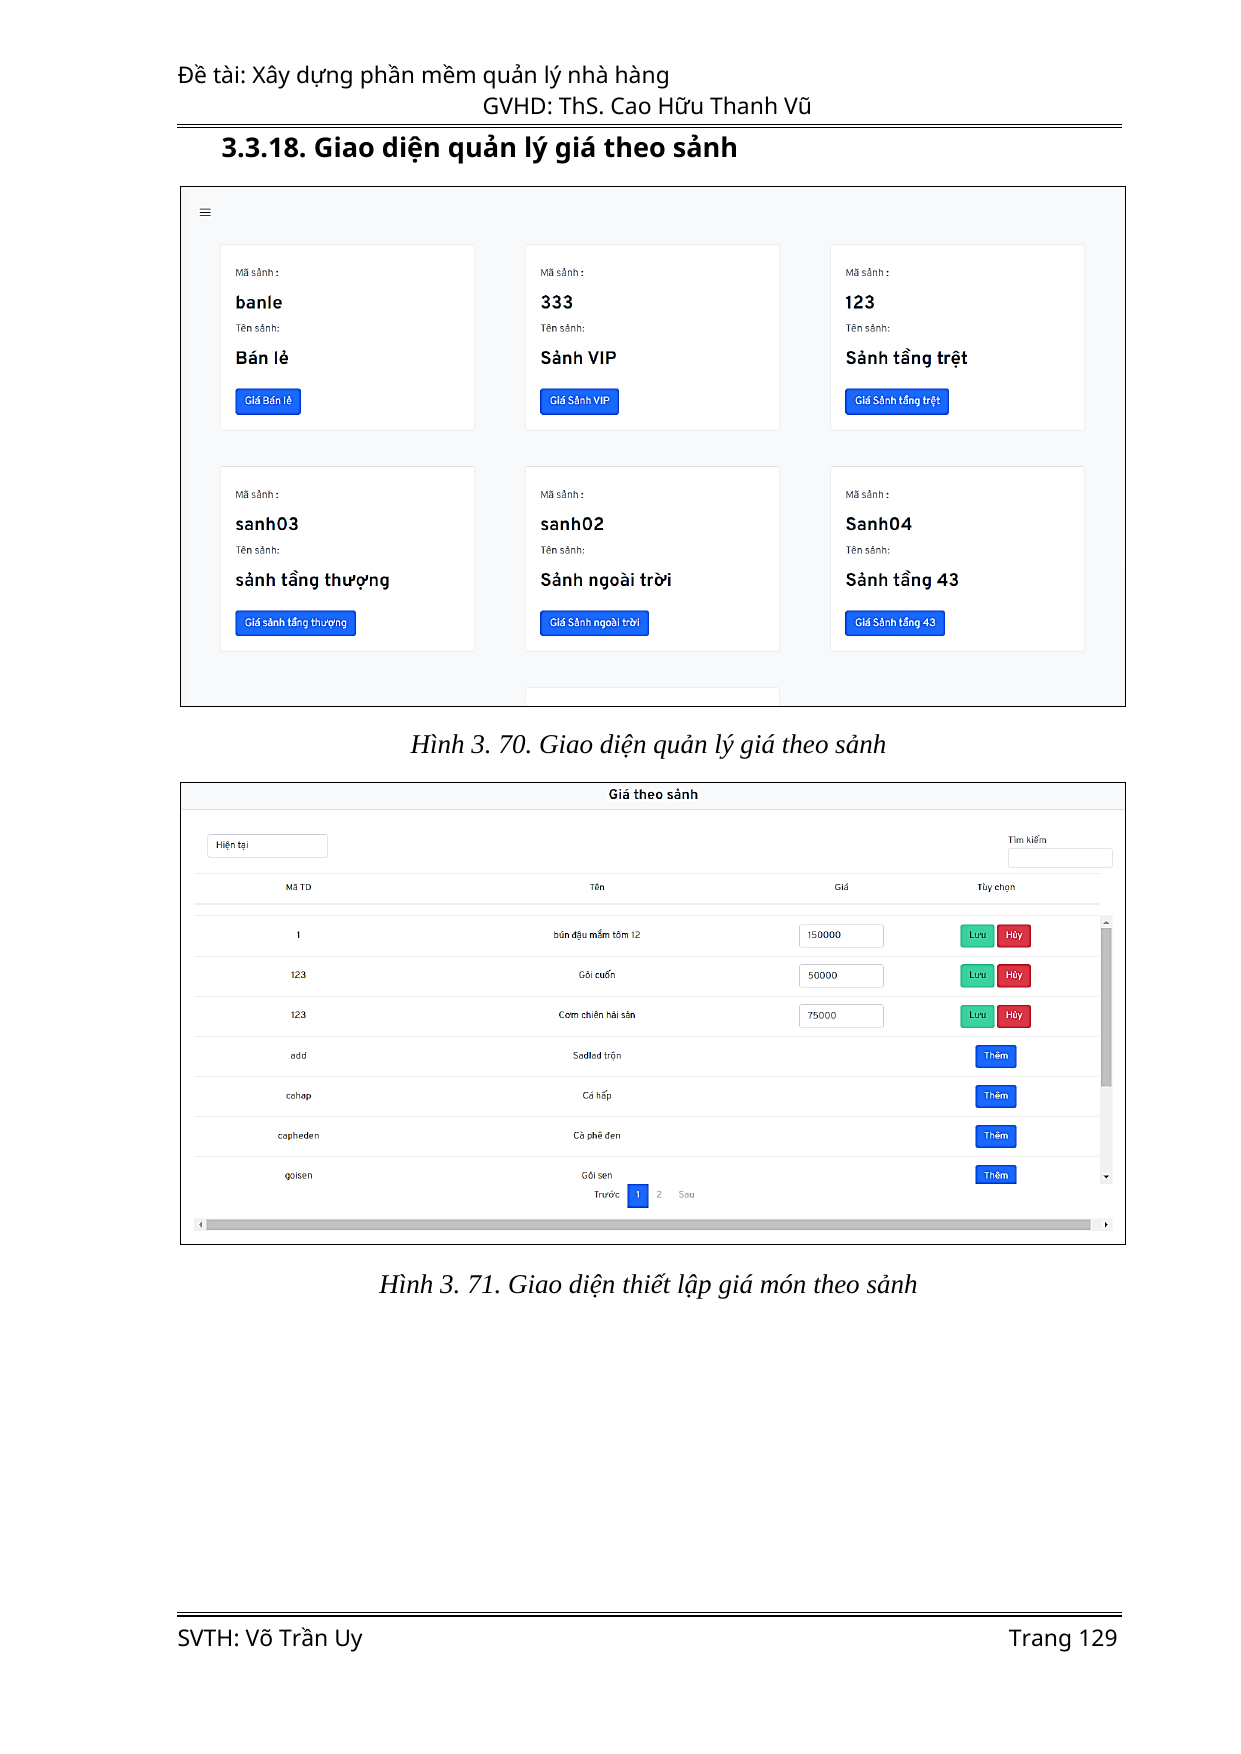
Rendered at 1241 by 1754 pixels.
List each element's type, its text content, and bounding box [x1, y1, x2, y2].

picture [181, 783, 1125, 1244]
text Hình 3. 71. Giao diện thiết lập giá món theo sảnh [177, 1268, 1122, 1299]
text Hình 3. 70. Giao diện quản lý giá theo sảnh [177, 728, 1122, 759]
picture [181, 187, 1125, 706]
subtitle Giao diện quản lý giá theo sảnh [221, 128, 1122, 165]
